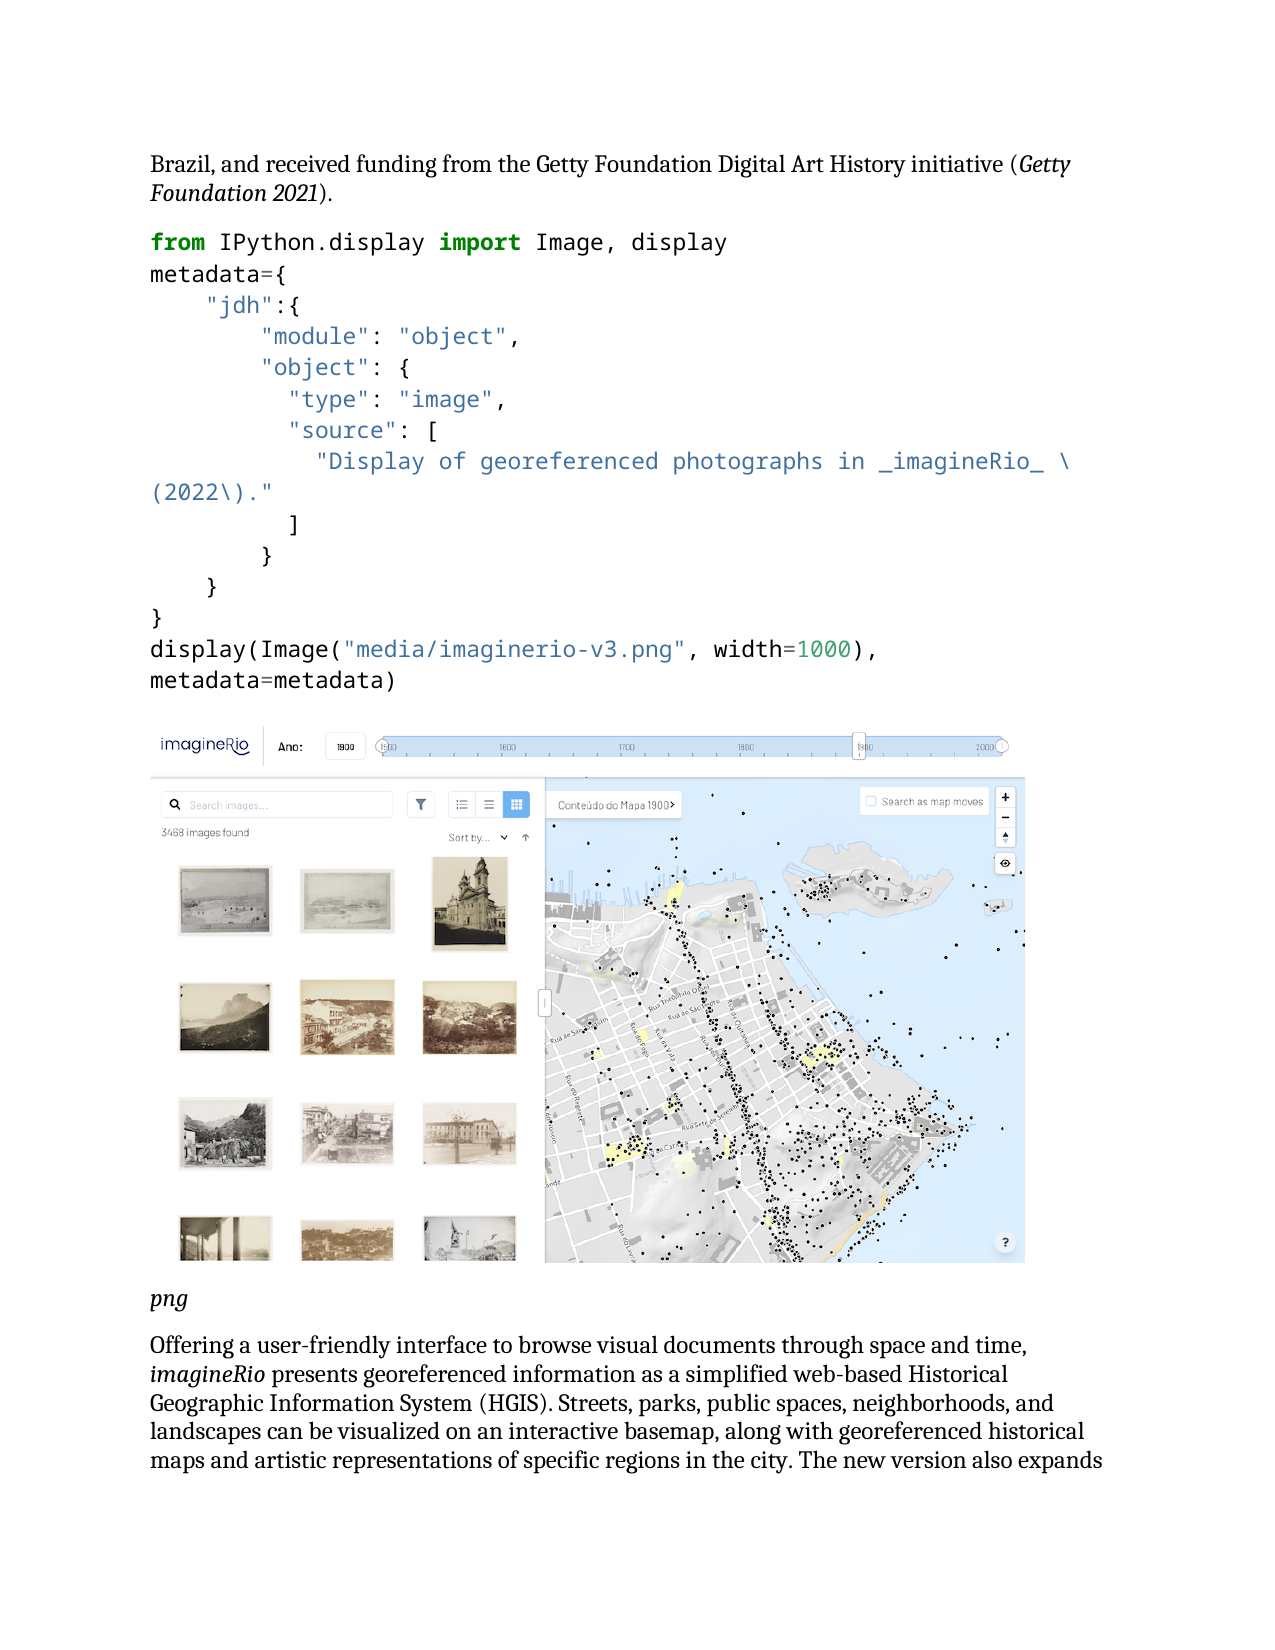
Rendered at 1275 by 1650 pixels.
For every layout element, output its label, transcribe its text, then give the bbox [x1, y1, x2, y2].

text png [150, 1283, 1125, 1312]
text from IPython.display import Image, display metadata={ "jdh":{ "module": "object", "object": { "type": "image", "source": [ "Display of georeferenced photographs in _imagineRio_ \(2022\)." ] } } } display(Image("media/imaginerio-v3.png", width=1000), metadata=metadata) [150, 226, 1125, 695]
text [150, 150, 1125, 207]
picture [150, 715, 1025, 1263]
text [150, 1331, 1125, 1475]
